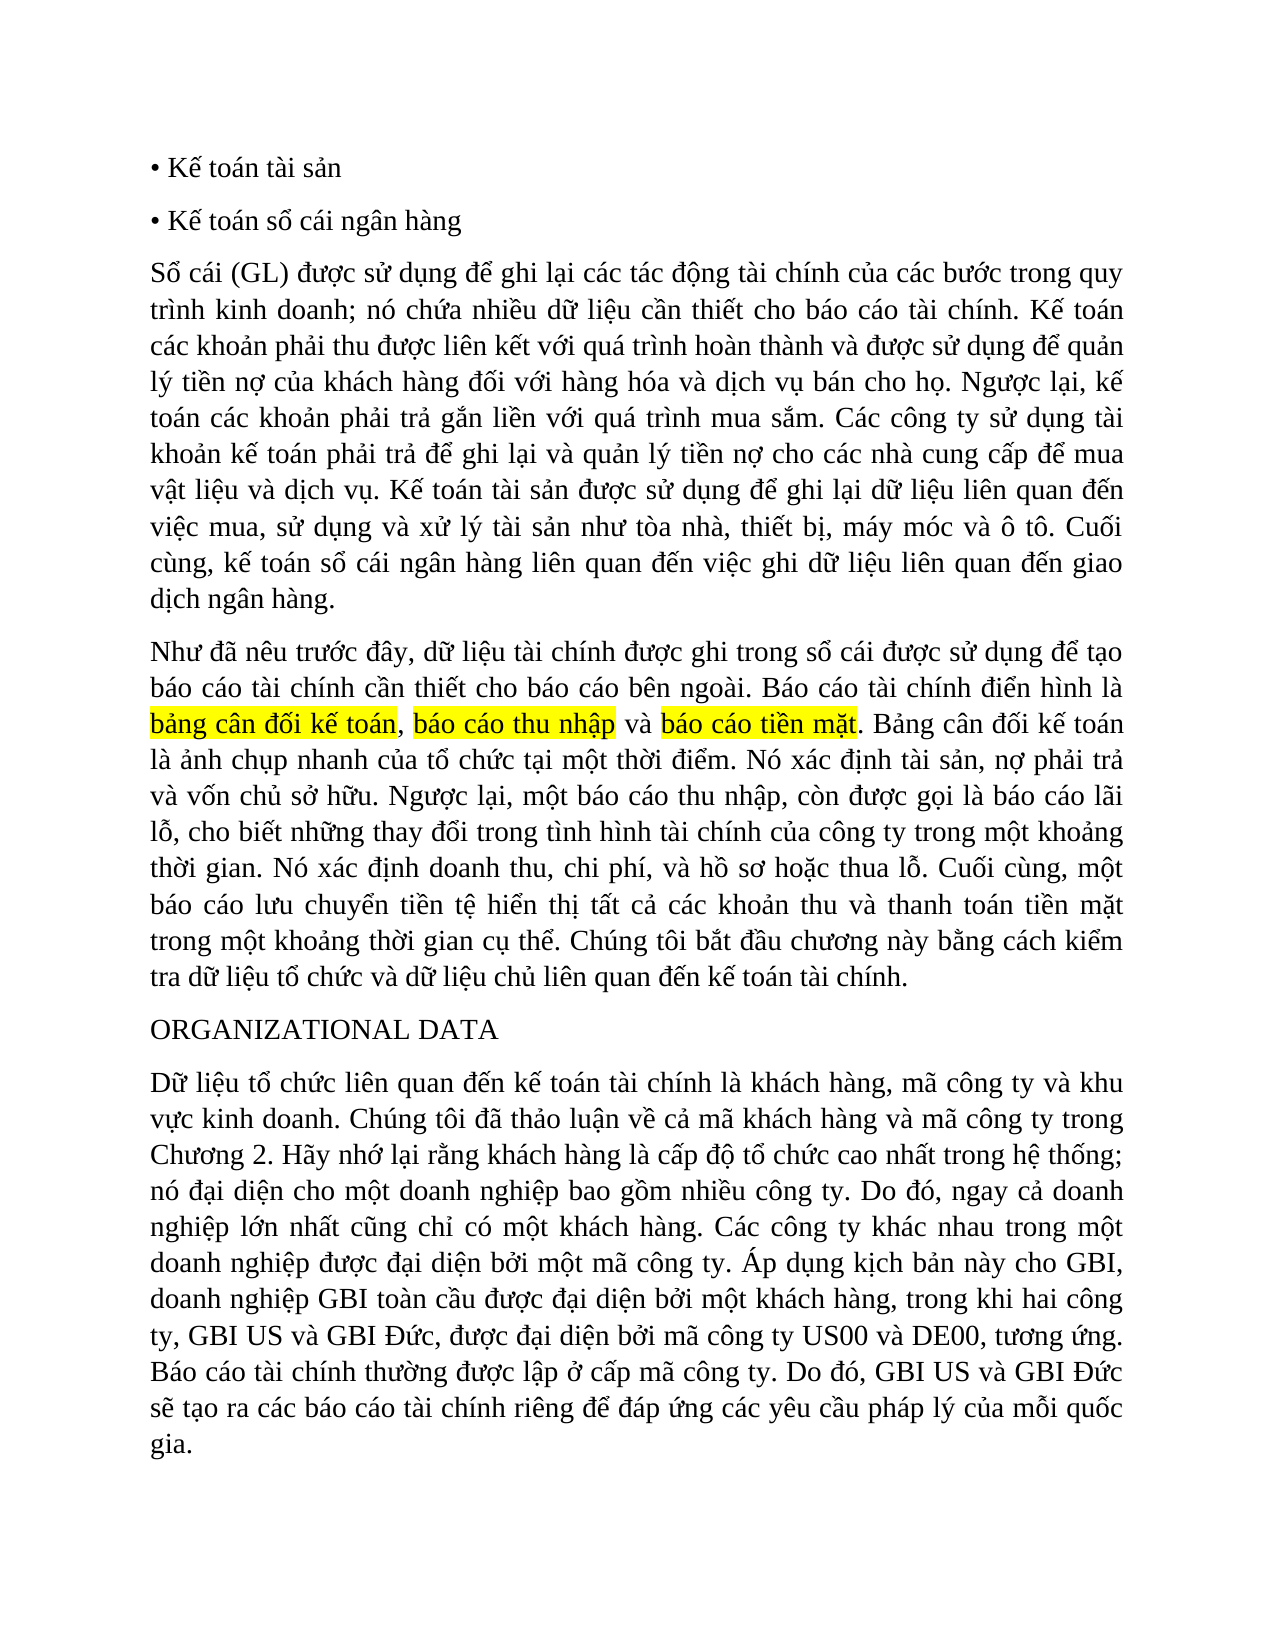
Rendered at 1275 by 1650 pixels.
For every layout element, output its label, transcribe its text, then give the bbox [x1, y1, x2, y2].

text Như đã nêu trước đây, dữ liệu tài chính được ghi trong sổ cái được sử dụng để tạo báo cáo tài chính cần thiết cho báo cáo bên ngoài. Báo cáo tài chính điển hình là bảng cân đối kế toán, báo cáo thu nhập và báo cáo tiền mặt. Bảng cân đối kế toán là ảnh chụp nhanh của tổ chức tại một thời điểm. Nó xác định tài sản, nợ phải trả và vốn chủ sở hữu. Ngược lại, một báo cáo thu nhập, còn được gọi là báo cáo lãi lỗ, cho biết những thay đổi trong tình hình tài chính của công ty trong một khoảng thời gian. Nó xác định doanh thu, chi phí, và hồ sơ hoặc thua lỗ. Cuối cùng, một báo cáo lưu chuyển tiền tệ hiển thị tất cả các khoản thu và thanh toán tiền mặt trong một khoảng thời gian cụ thể. Chúng tôi bắt đầu chương này bằng cách kiểm tra dữ liệu tổ chức và dữ liệu chủ liên quan đến kế toán tài chính. [150, 634, 1125, 993]
text • Kế toán tài sản [150, 150, 1125, 183]
text Dữ liệu tổ chức liên quan đến kế toán tài chính là khách hàng, mã công ty và khu vực kinh doanh. Chúng tôi đã thảo luận về cả mã khách hàng và mã công ty trong Chương 2. Hãy nhớ lại rằng khách hàng là cấp độ tổ chức cao nhất trong hệ thống; nó đại diện cho một doanh nghiệp bao gồm nhiều công ty. Do đó, ngay cả doanh nghiệp lớn nhất cũng chỉ có một khách hàng. Các công ty khác nhau trong một doanh nghiệp được đại diện bởi một mã công ty. Áp dụng kịch bản này cho GBI, doanh nghiệp GBI toàn cầu được đại diện bởi một khách hàng, trong khi hai công ty, GBI US và GBI Đức, được đại diện bởi mã công ty US00 và DE00, tương ứng. Báo cáo tài chính thường được lập ở cấp mã công ty. Do đó, GBI US và GBI Đức sẽ tạo ra các báo cáo tài chính riêng để đáp ứng các yêu cầu pháp lý của mỗi quốc gia. [150, 1065, 1125, 1460]
text ORGANIZATIONAL DATA [150, 1012, 1125, 1045]
text • Kế toán sổ cái ngân hàng [150, 203, 1125, 236]
text Sổ cái (GL) được sử dụng để ghi lại các tác động tài chính của các bước trong quy trình kinh doanh; nó chứa nhiều dữ liệu cần thiết cho báo cáo tài chính. Kế toán các khoản phải thu được liên kết với quá trình hoàn thành và được sử dụng để quản lý tiền nợ của khách hàng đối với hàng hóa và dịch vụ bán cho họ. Ngược lại, kế toán các khoản phải trả gắn liền với quá trình mua sắm. Các công ty sử dụng tài khoản kế toán phải trả để ghi lại và quản lý tiền nợ cho các nhà cung cấp để mua vật liệu và dịch vụ. Kế toán tài sản được sử dụng để ghi lại dữ liệu liên quan đến việc mua, sử dụng và xử lý tài sản như tòa nhà, thiết bị, máy móc và ô tô. Cuối cùng, kế toán sổ cái ngân hàng liên quan đến việc ghi dữ liệu liên quan đến giao dịch ngân hàng. [150, 256, 1125, 614]
